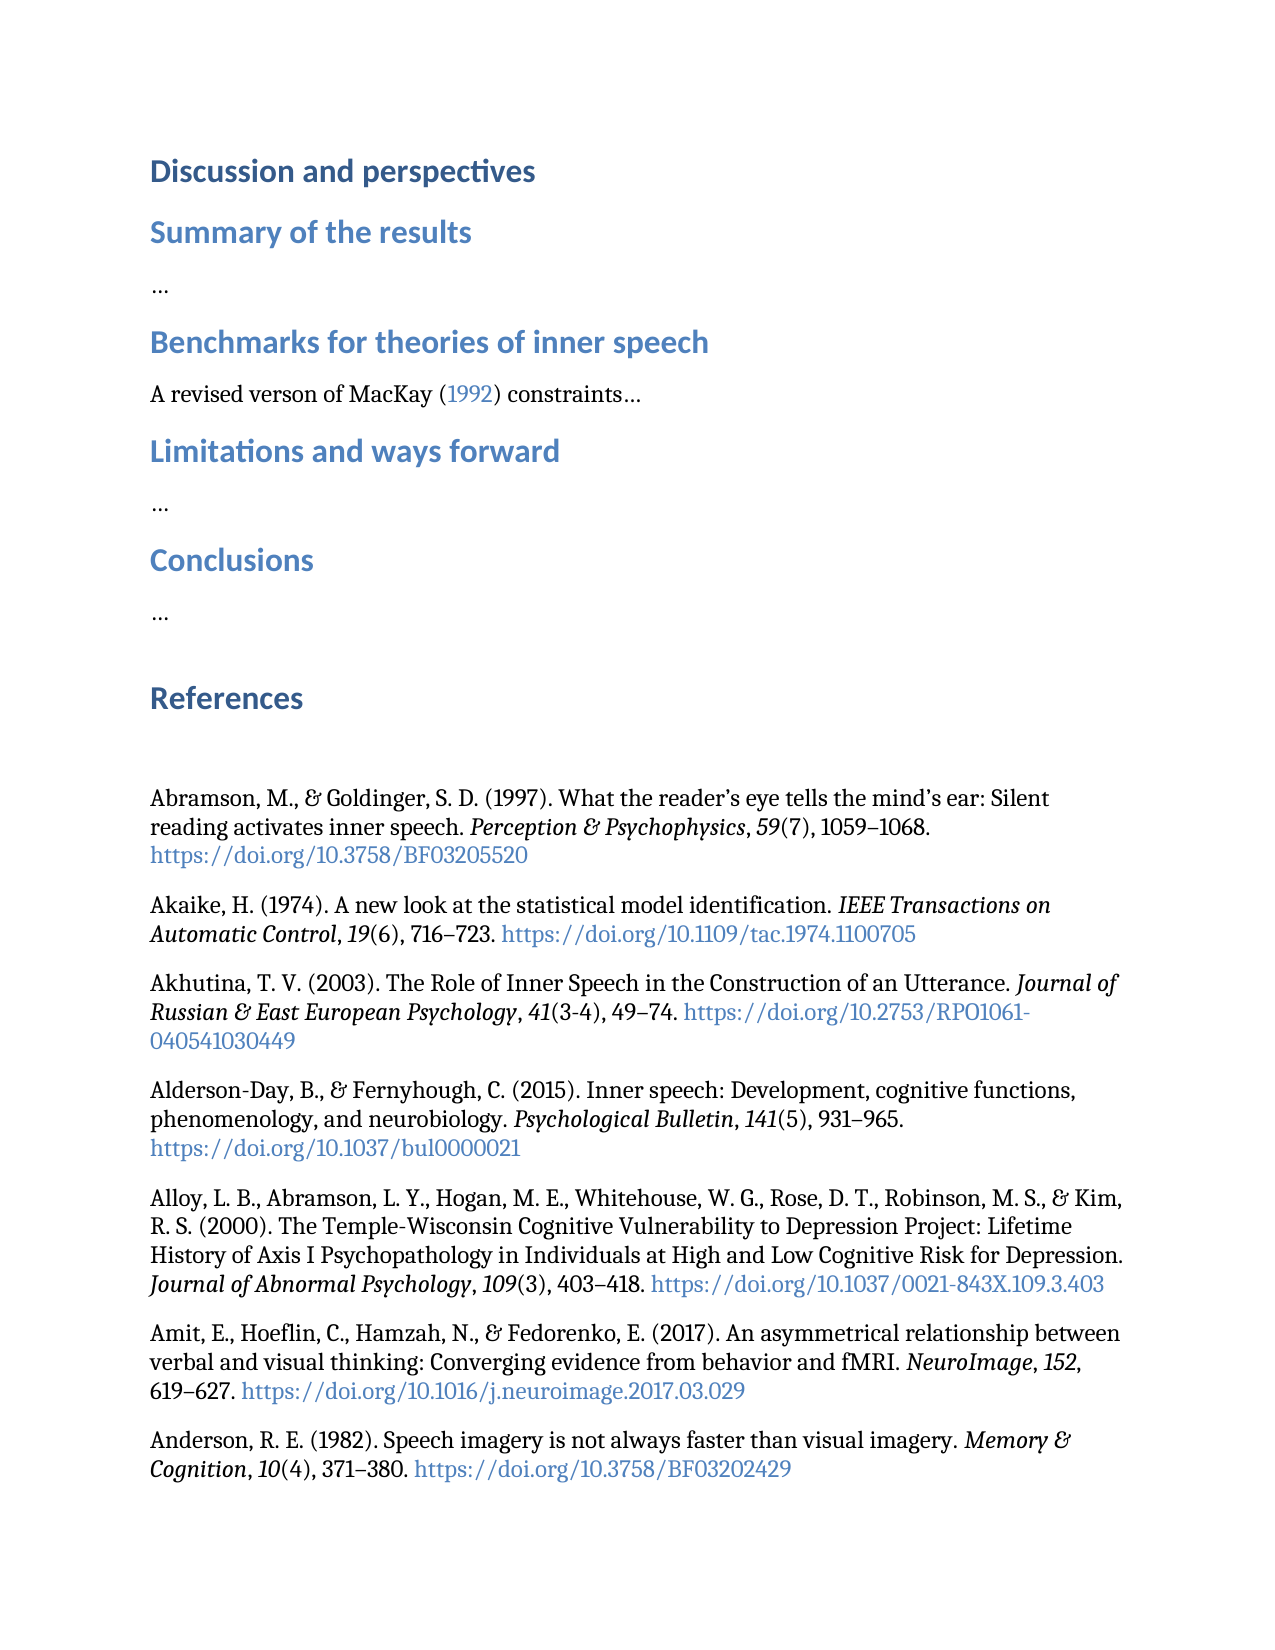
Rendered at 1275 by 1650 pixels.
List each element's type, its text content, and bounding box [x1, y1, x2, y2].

text Akaike, H. (1974). A new look at the statistical model identification. IEEE Transactions on Automatic Control, 19(6), 716–723. https://doi.org/10.1109/tac.1974.1100705 [150, 891, 1125, 948]
subtitle Conclusions [150, 539, 1125, 579]
text … [150, 271, 1125, 300]
subtitle Discussion and perspectives [150, 150, 1125, 191]
text Akhutina, T. V. (2003). The Role of Inner Speech in the Construction of an Utterance. Journal of Russian & East European Psychology, 41(3-4), 49–74. https://doi.org/10.2753/RPO1061-040541030449 [150, 969, 1125, 1056]
text A revised verson of MacKay (1992) constraints… [150, 380, 1125, 409]
text Alderson-Day, B., & Fernyhough, C. (2015). Inner speech: Development, cognitive functions, phenomenology, and neurobiology. Psychological Bulletin, 141(5), 931–965. https://doi.org/10.1037/bul0000021 [150, 1076, 1125, 1163]
text Amit, E., Hoeflin, C., Hamzah, N., & Fedorenko, E. (2017). An asymmetrical relationship between verbal and visual thinking: Converging evidence from behavior and fMRI. NeuroImage, 152, 619–627. https://doi.org/10.1016/j.neuroimage.2017.03.029 [150, 1319, 1125, 1406]
subtitle Limitations and ways forward [150, 430, 1125, 470]
subtitle Summary of the results [150, 212, 1125, 252]
text Abramson, M., & Goldinger, S. D. (1997). What the reader’s eye tells the mind’s ear: Silent reading activates inner speech. Perception & Psychophysics, 59(7), 1059–1068. https://doi.org/10.3758/BF03205520 [150, 784, 1125, 870]
text … [150, 489, 1125, 518]
subtitle References [150, 677, 1125, 718]
subtitle Benchmarks for theories of inner speech [150, 321, 1125, 361]
text Alloy, L. B., Abramson, L. Y., Hogan, M. E., Whitehouse, W. G., Rose, D. T., Robinson, M. S., & Kim, R. S. (2000). The Temple-Wisconsin Cognitive Vulnerability to Depression Project: Lifetime History of Axis I Psychopathology in Individuals at High and Low Cognitive Risk for Depression. Journal of Abnormal Psychology, 109(3), 403–418. https://doi.org/10.1037/0021-843X.109.3.403 [150, 1183, 1125, 1298]
text … [150, 598, 1125, 627]
text Anderson, R. E. (1982). Speech imagery is not always faster than visual imagery. Memory & Cognition, 10(4), 371–380. https://doi.org/10.3758/BF03202429 [150, 1426, 1125, 1484]
